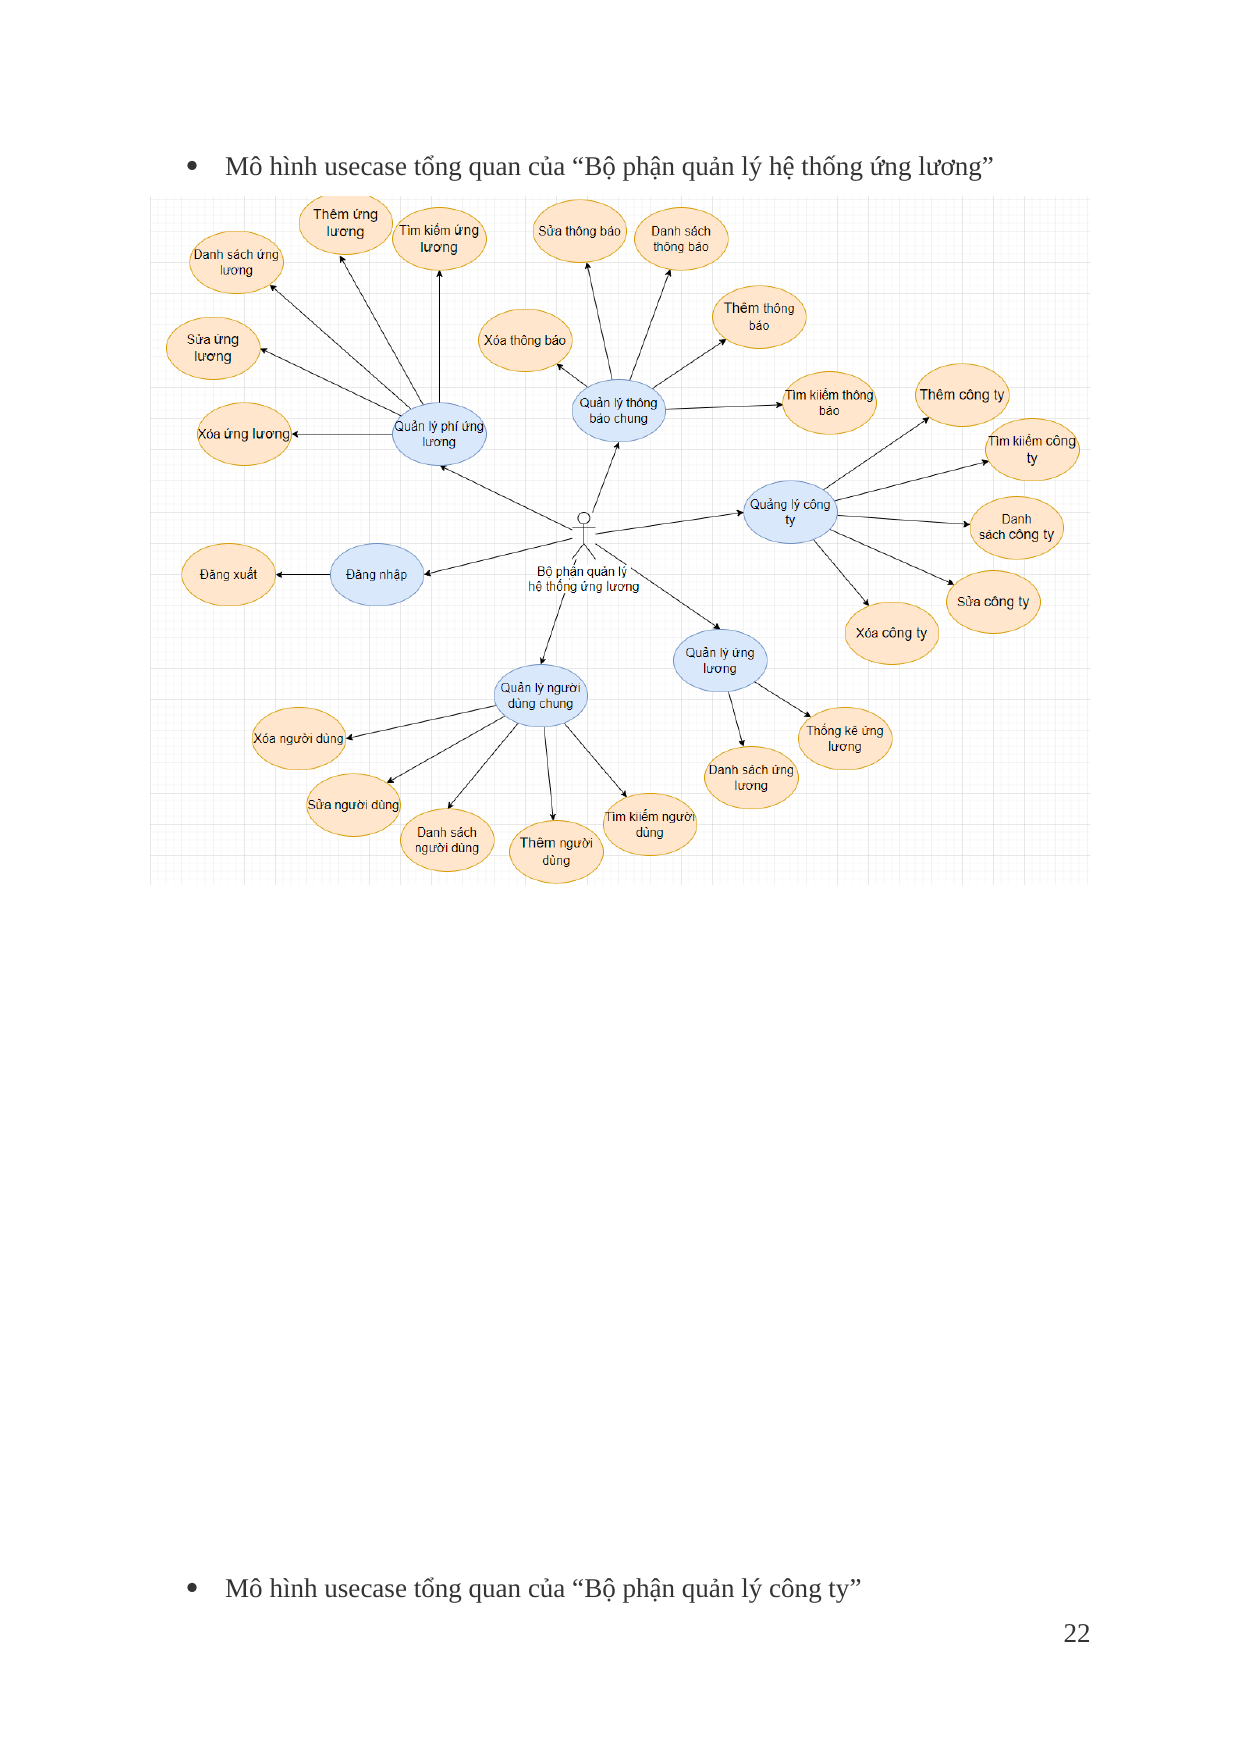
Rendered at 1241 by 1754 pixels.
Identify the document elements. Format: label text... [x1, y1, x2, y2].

list Mô hình usecase tổng quan của “Bộ phận quản lý công ty” [187, 1572, 1090, 1603]
picture [150, 196, 1091, 887]
list Mô hình usecase tổng quan của “Bộ phận quản lý hệ thống ứng lương” [187, 150, 1090, 181]
